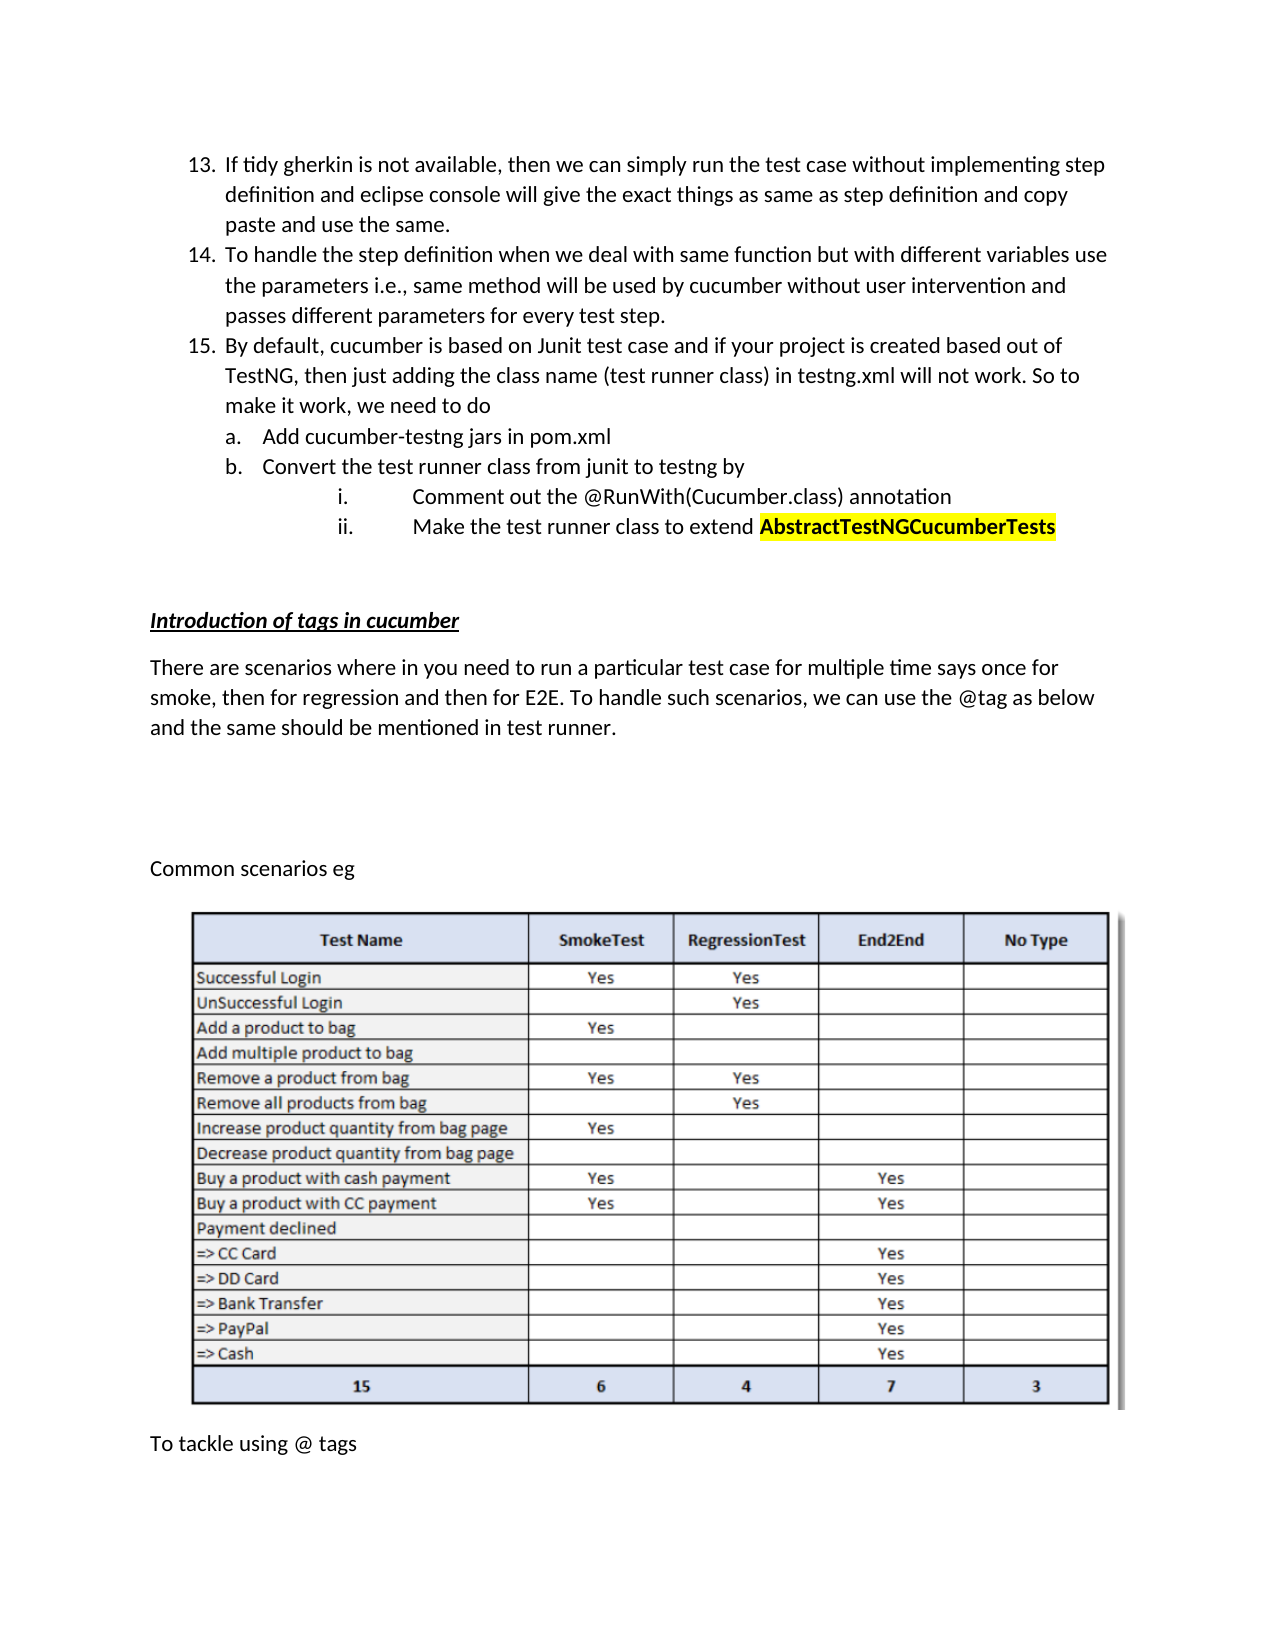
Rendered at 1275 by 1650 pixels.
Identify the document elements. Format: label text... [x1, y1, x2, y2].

text Common scenarios eg [150, 854, 1125, 882]
text There are scenarios where in you need to run a particular test case for multiple time says once for smoke, then for regression and then for E2E. To handle such scenarios, we can use the @tag as below and the same should be mentioned in test runner. [150, 653, 1125, 742]
list Comment out the @RunWith(Cucumber.class) annotation [337, 482, 1125, 510]
list To handle the step definition when we deal with same function but with different variables use the parameters i.e., same method will be used by cucumber without user intervention and passes different parameters for every test step. [187, 241, 1125, 329]
list If tidy gherkin is not available, then we can simply run the test case without implementing step definition and eclipse console will give the exact things as same as step definition and copy paste and use the same. [187, 150, 1125, 238]
list Convert the test runner class from junit to testng by [225, 452, 1125, 480]
text To tackle using @ tags [150, 1429, 1125, 1457]
list Add cucumber-testng jars in pom.xml [225, 422, 1125, 450]
picture [150, 901, 1125, 1410]
text Introduction of tags in cucumber [150, 606, 1125, 634]
list Make the test runner class to extend AbstractTestNGCucumberTests [337, 512, 1125, 541]
list By default, cucumber is based on Junit test case and if your project is created based out of TestNG, then just adding the class name (test runner class) in testng.xml will not work. So to make it work, we need to do [187, 331, 1125, 420]
